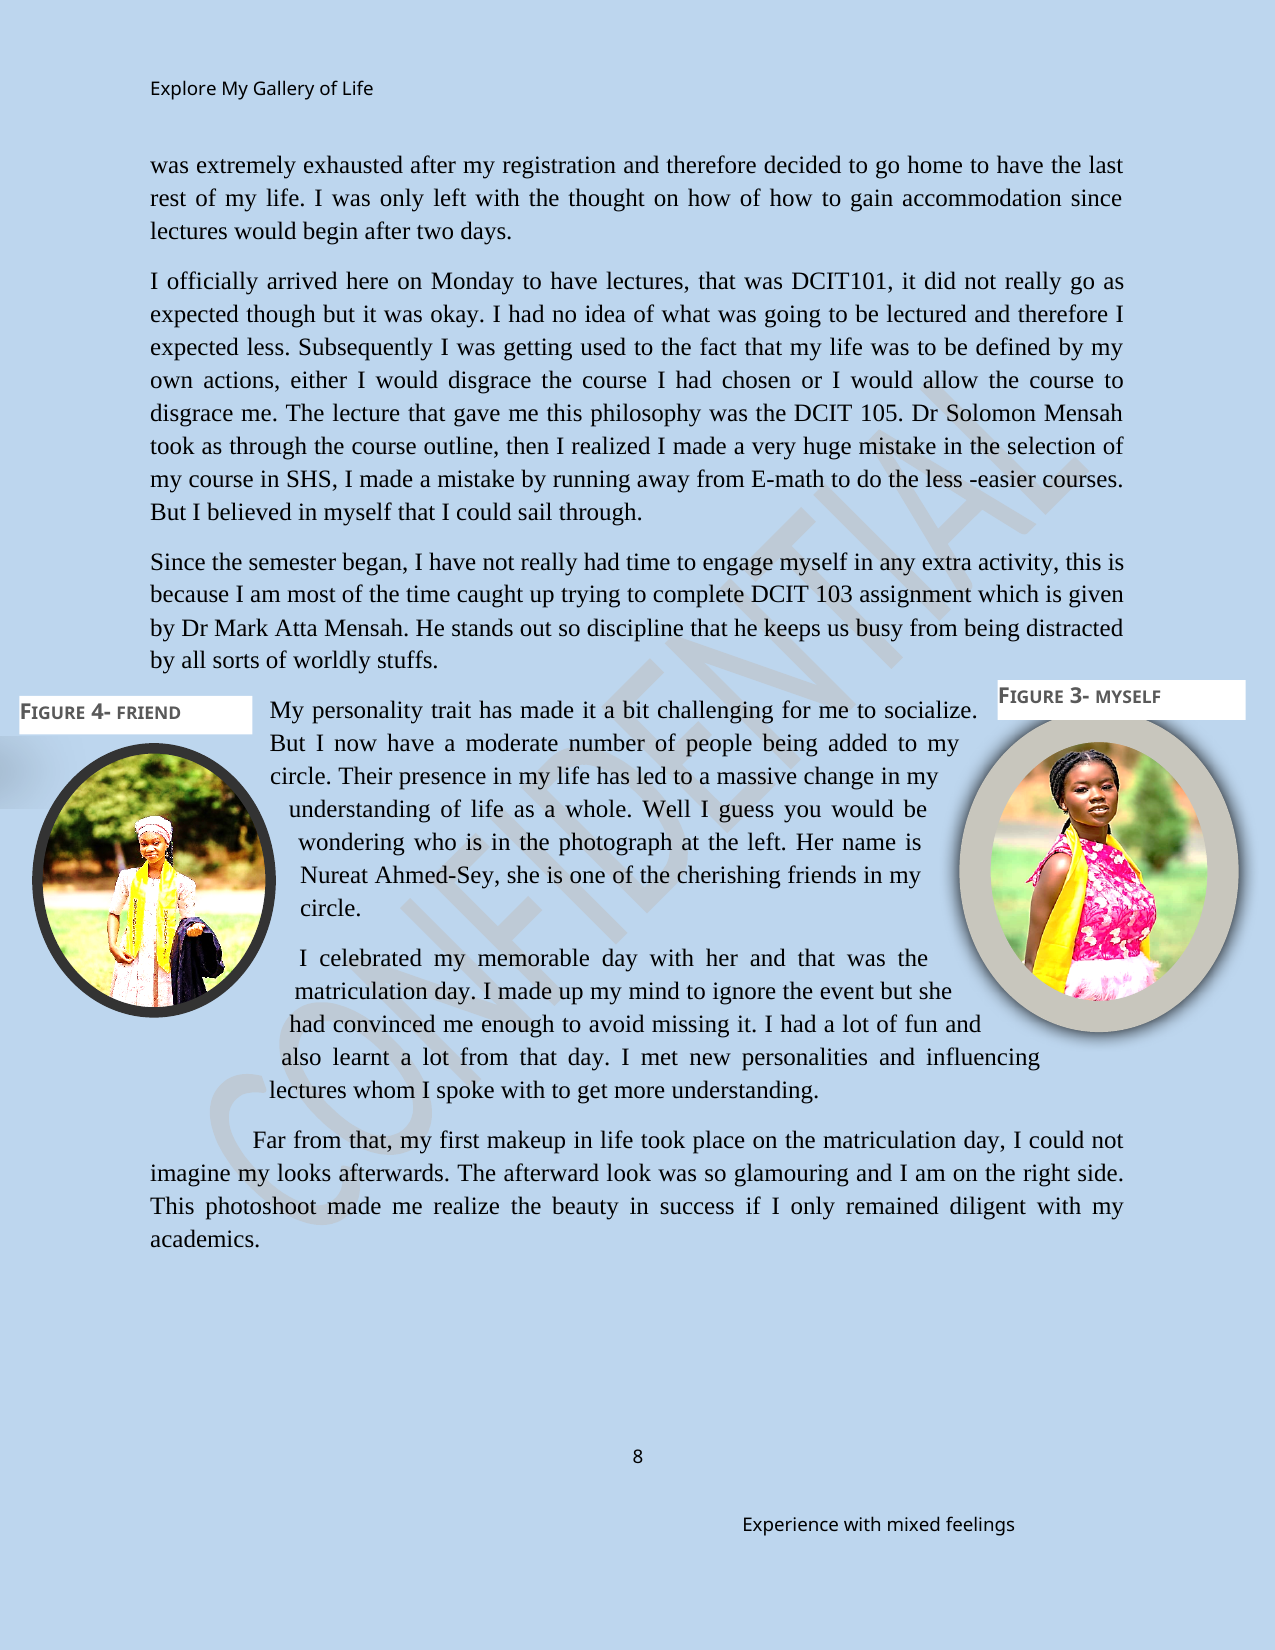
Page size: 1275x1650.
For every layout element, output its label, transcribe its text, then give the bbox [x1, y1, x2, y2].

text My personality trait has made it a bit challenging for me to socialize. But I now have a moderate number of people being added to my circle. Their presence in my life has led to a massive change in my understanding of life as a whole. Well I guess you would be wondering who is in the photograph at the left. Her name is Nureat Ahmed-Sey, she is one of the cherishing friends in my circle. [150, 695, 1016, 922]
picture [43, 754, 265, 1007]
text I officially arrived here on Monday to have lectures, that was DCIT101, it did not really go as expected though but it was okay. I had no idea of what was going to be lectured and therefore I expected less. Subsequently I was getting used to the fact that my life was to be defined by my own actions, either I would disgrace the course I had chosen or I would allow the course to disgrace me. The lecture that gave me this philosophy was the DCIT 105. Dr Solomon Mensah took as through the course outline, then I realized I made a very huge mistake in the selection of my course in SHS, I made a mistake by running away from E-math to do the less -easier courses. But I believed in myself that I could sail through. [150, 266, 1125, 526]
text Since the semester began, I have not really had time to engage myself in any extra activity, this is because I am most of the time caught up trying to complete DCIT 103 assignment which is given by Dr Mark Atta Mensah. He stands out so discipline that he keeps us busy from being distracted by all sorts of worldly stuffs. [150, 547, 1125, 674]
picture [991, 743, 1207, 1000]
text I celebrated my memorable day with her and that was the matriculation day. I made up my mind to ignore the event but she had convinced me enough to avoid missing it. I had a lot of fun and also learnt a lot from that day. I met new personalities and influencing lectures whom I spoke with to get more understanding. [150, 943, 1125, 1104]
text Far from that, my first makeup in life took place on the matriculation day, I could not imagine my looks afterwards. The afterward look was so glamouring and I am on the right side. This photoshoot made me realize the beauty in success if I only remained diligent with my academics. [150, 1125, 1125, 1253]
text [150, 150, 1125, 245]
